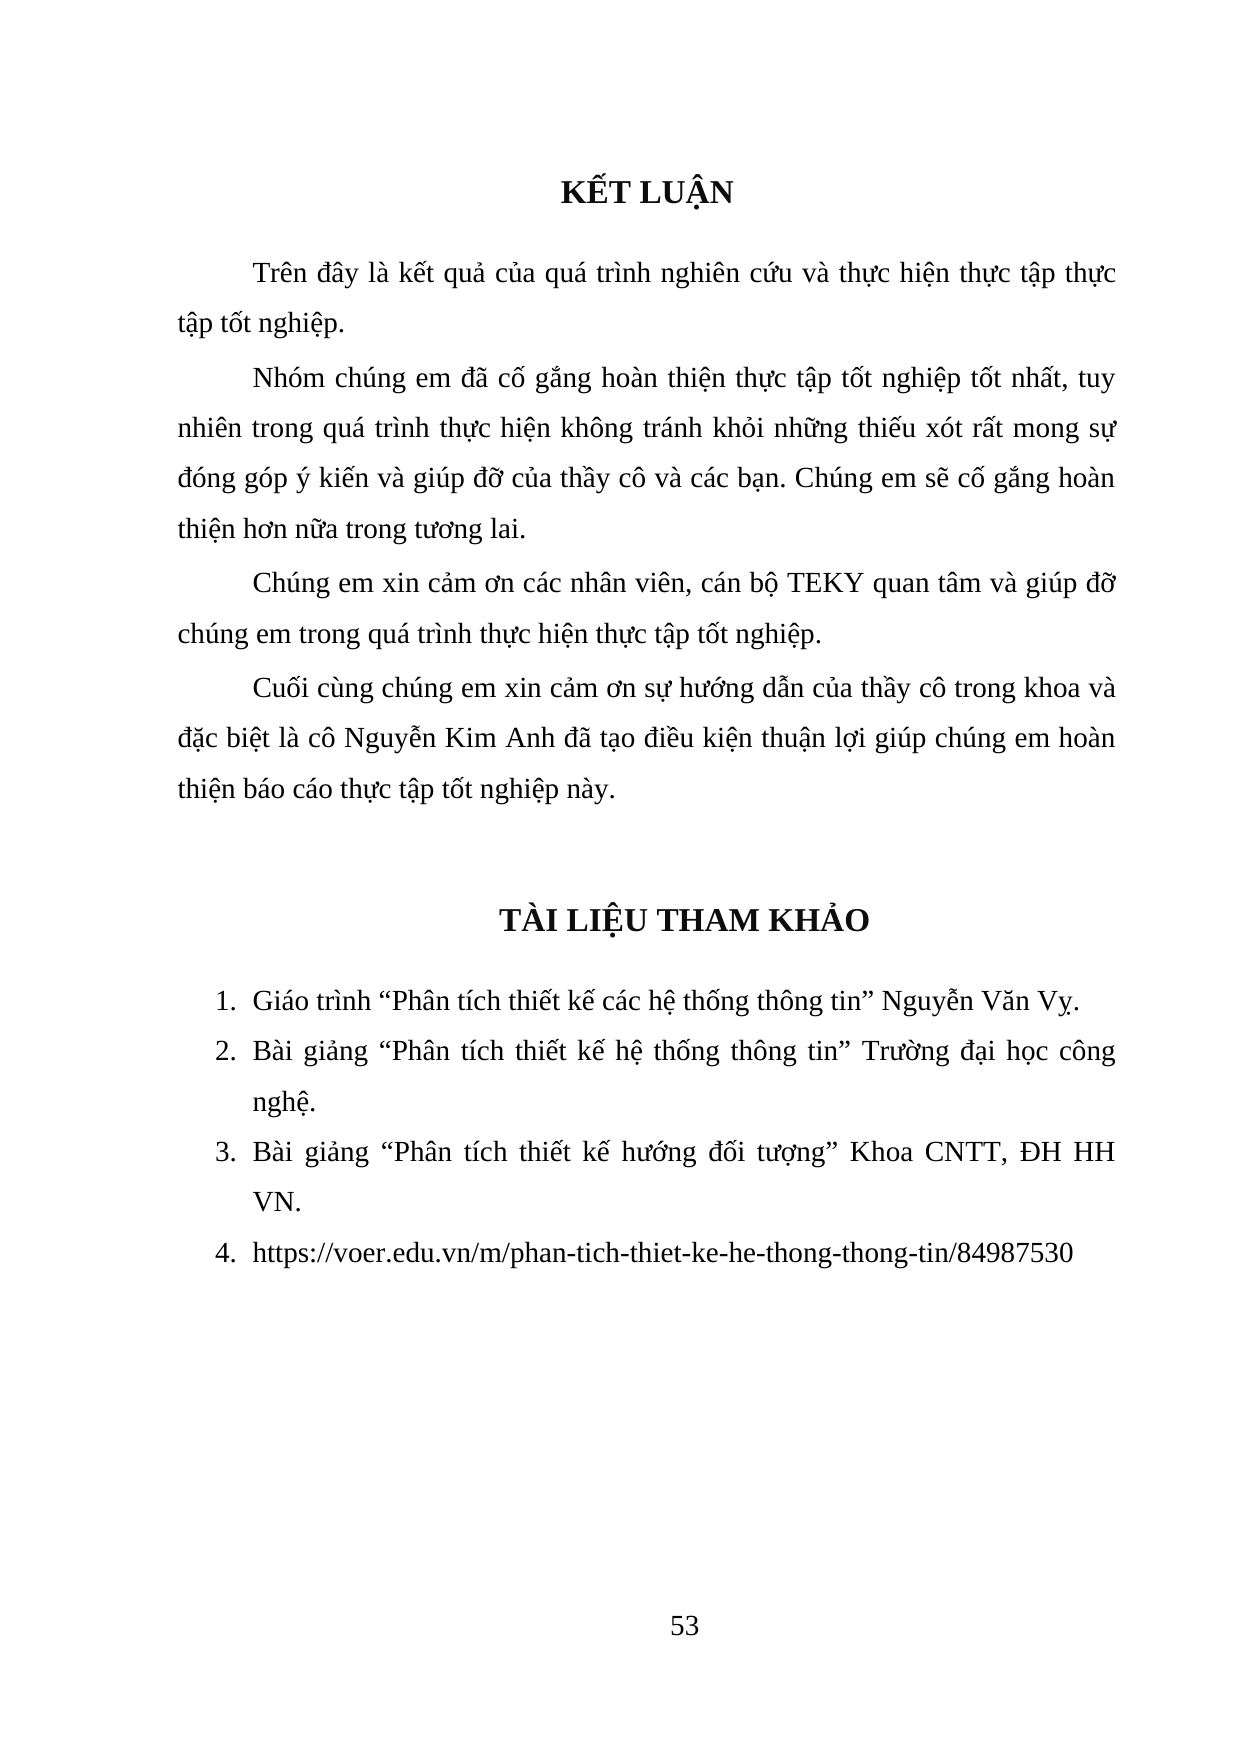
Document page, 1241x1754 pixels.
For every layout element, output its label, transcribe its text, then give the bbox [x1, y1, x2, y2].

list Bài giảng “Phân tích thiết kế hướng đối tượng” Khoa CNTT, ĐH HH VN. [215, 1134, 1117, 1218]
list Bài giảng “Phân tích thiết kế hệ thống thông tin” Trường đại học công nghệ. [215, 1033, 1117, 1117]
text Nhóm chúng em đã cố gắng hoàn thiện thực tập tốt nghiệp tốt nhất, tuy nhiên trong quá trình thực hiện không tránh khỏi những thiếu xót rất mong sự đóng góp ý kiến và giúp đỡ của thầy cô và các bạn. Chúng em sẽ cố gắng hoàn thiện hơn nữa trong tương lai. [177, 360, 1117, 544]
text Trên đây là kết quả của quá trình nghiên cứu và thực hiện thực tập thực tập tốt nghiệp. [177, 255, 1117, 339]
list https://voer.edu.vn/m/phan-tich-thiet-ke-he-thong-thong-tin/84987530 [215, 1235, 1117, 1268]
text Chúng em xin cảm ơn các nhân viên, cán bộ TEKY quan tâm và giúp đỡ chúng em trong quá trình thực hiện thực tập tốt nghiệp. [177, 565, 1117, 649]
text Cuối cùng chúng em xin cảm ơn sự hướng dẫn của thầy cô trong khoa và đặc biệt là cô Nguyễn Kim Anh đã tạo điều kiện thuận lợi giúp chúng em hoàn thiện báo cáo thực tập tốt nghiệp này. [177, 670, 1117, 804]
subtitle TÀI LIỆU THAM KHẢO [177, 901, 1117, 939]
subtitle KẾT LUẬN [177, 173, 1117, 211]
list Giáo trình “Phân tích thiết kế các hệ thống thông tin” Nguyễn Văn Vỵ. [215, 983, 1117, 1017]
